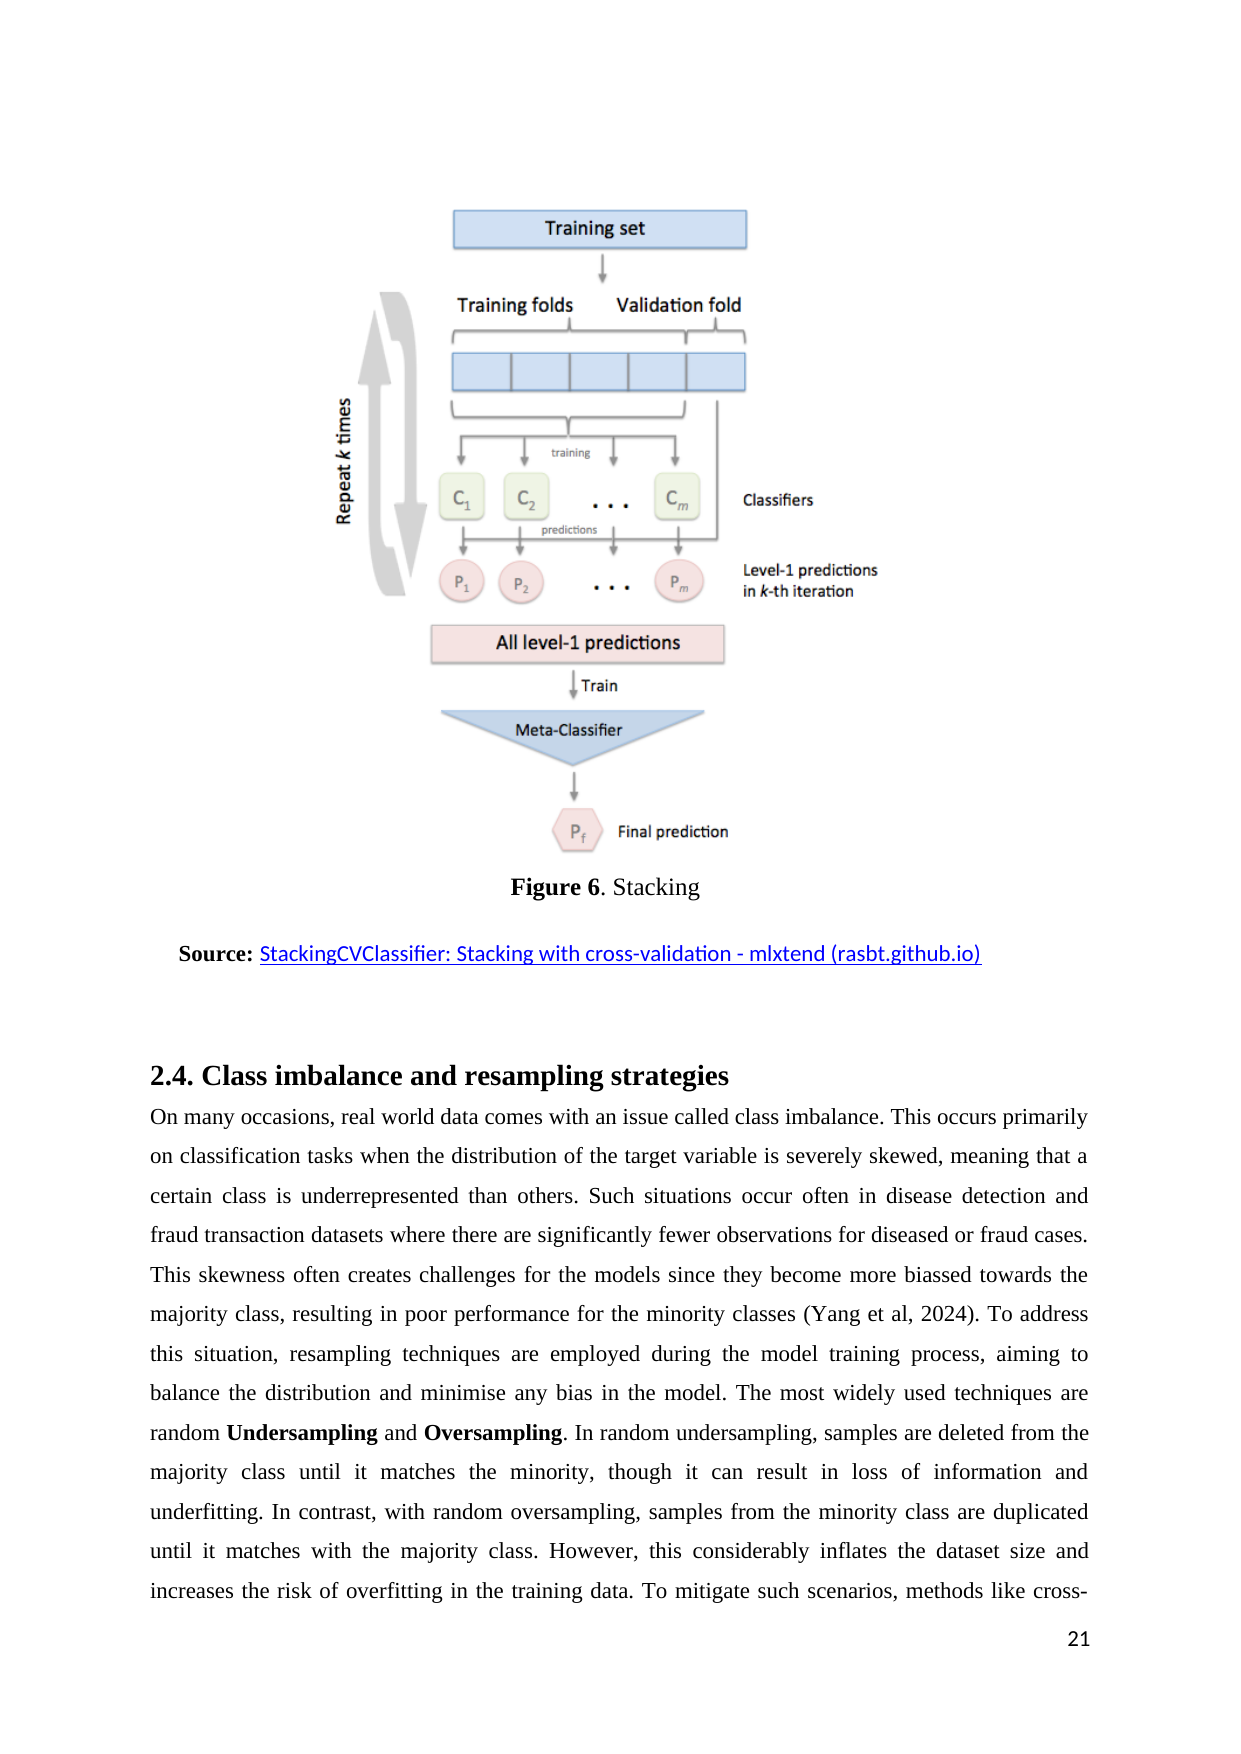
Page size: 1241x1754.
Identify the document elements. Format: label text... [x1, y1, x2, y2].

subtitle 2.4. Class imbalance and resampling strategies [150, 1058, 1090, 1092]
text Source: StackingCVClassifier: Stacking with cross-validation - mlxtend (rasbt.github.io) [150, 939, 1090, 968]
picture [323, 188, 887, 863]
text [150, 1103, 1090, 1603]
